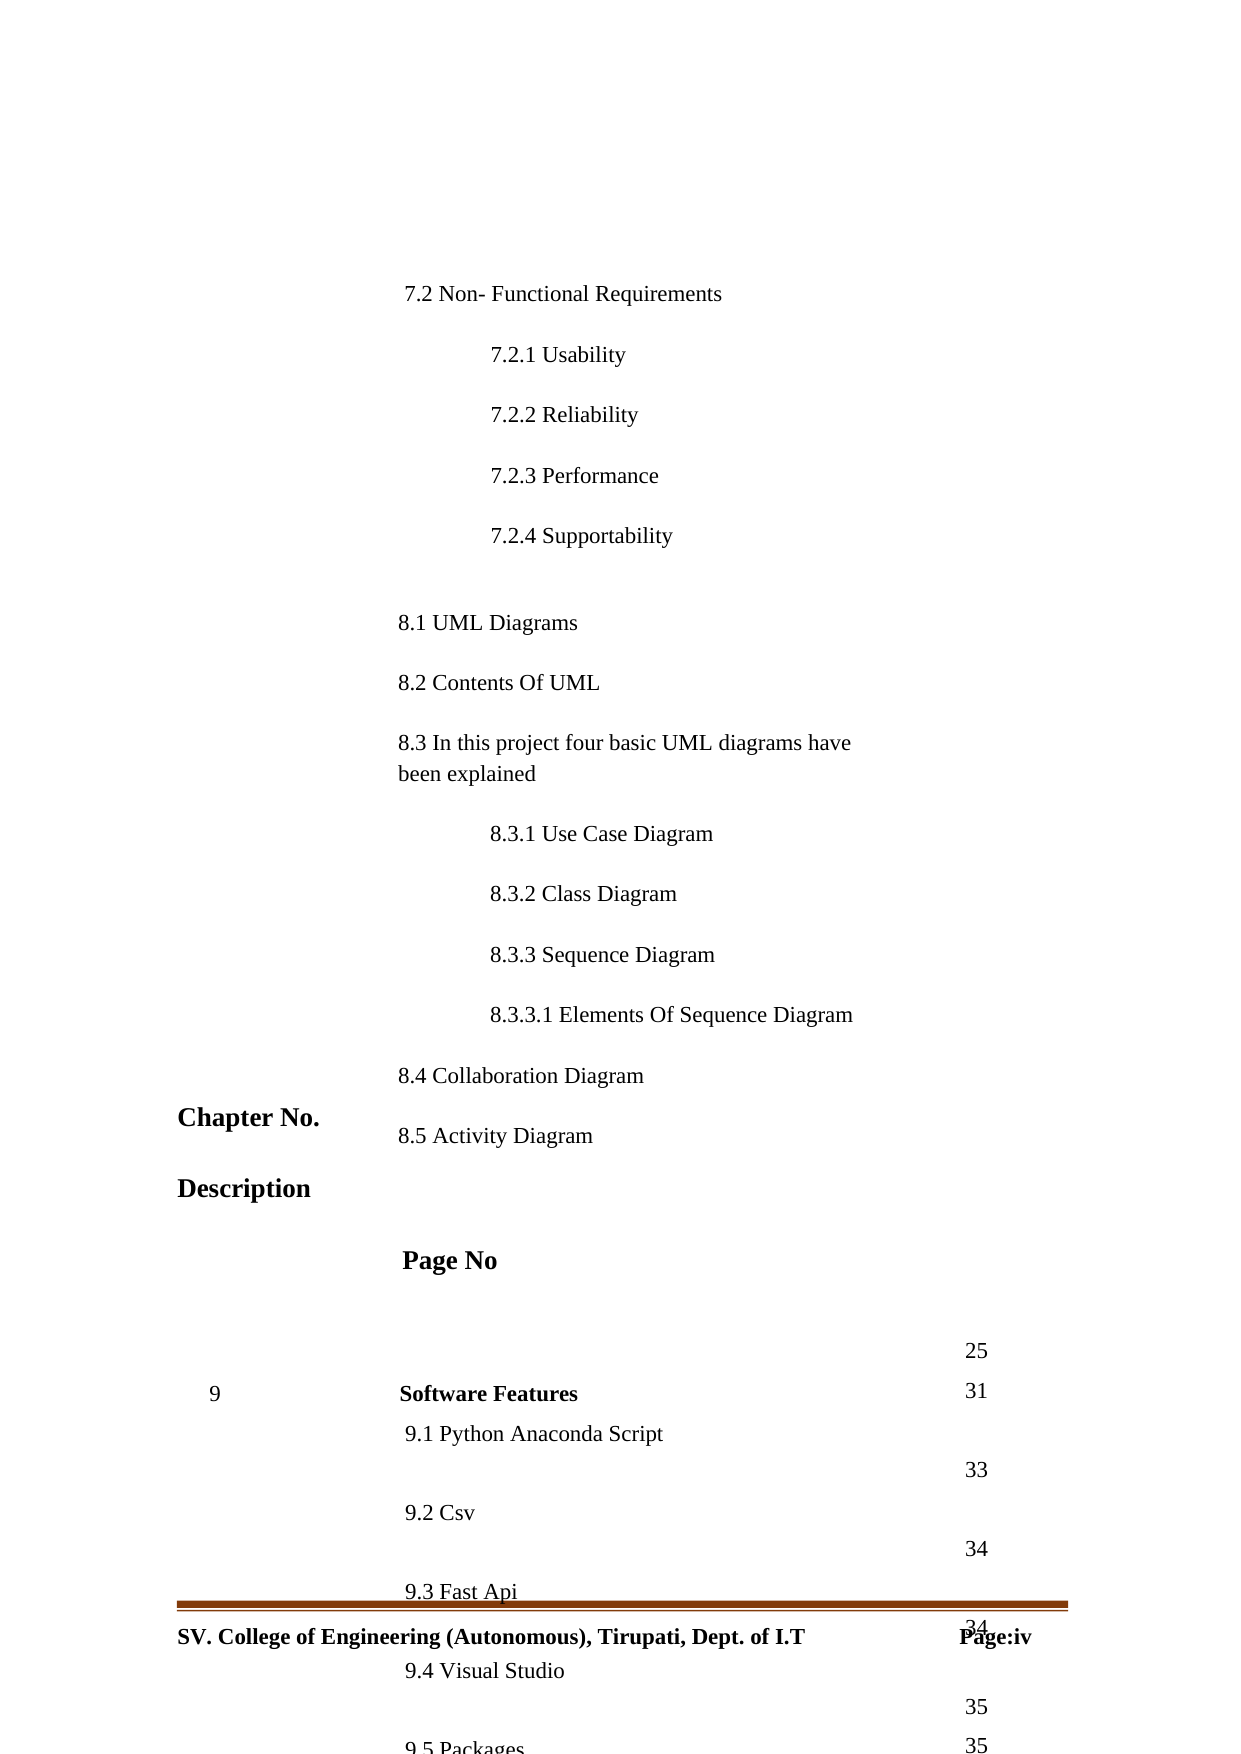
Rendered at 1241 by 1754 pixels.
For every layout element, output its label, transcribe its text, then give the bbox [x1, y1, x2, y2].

text Chapter No. Description Page No [177, 1101, 1077, 1275]
